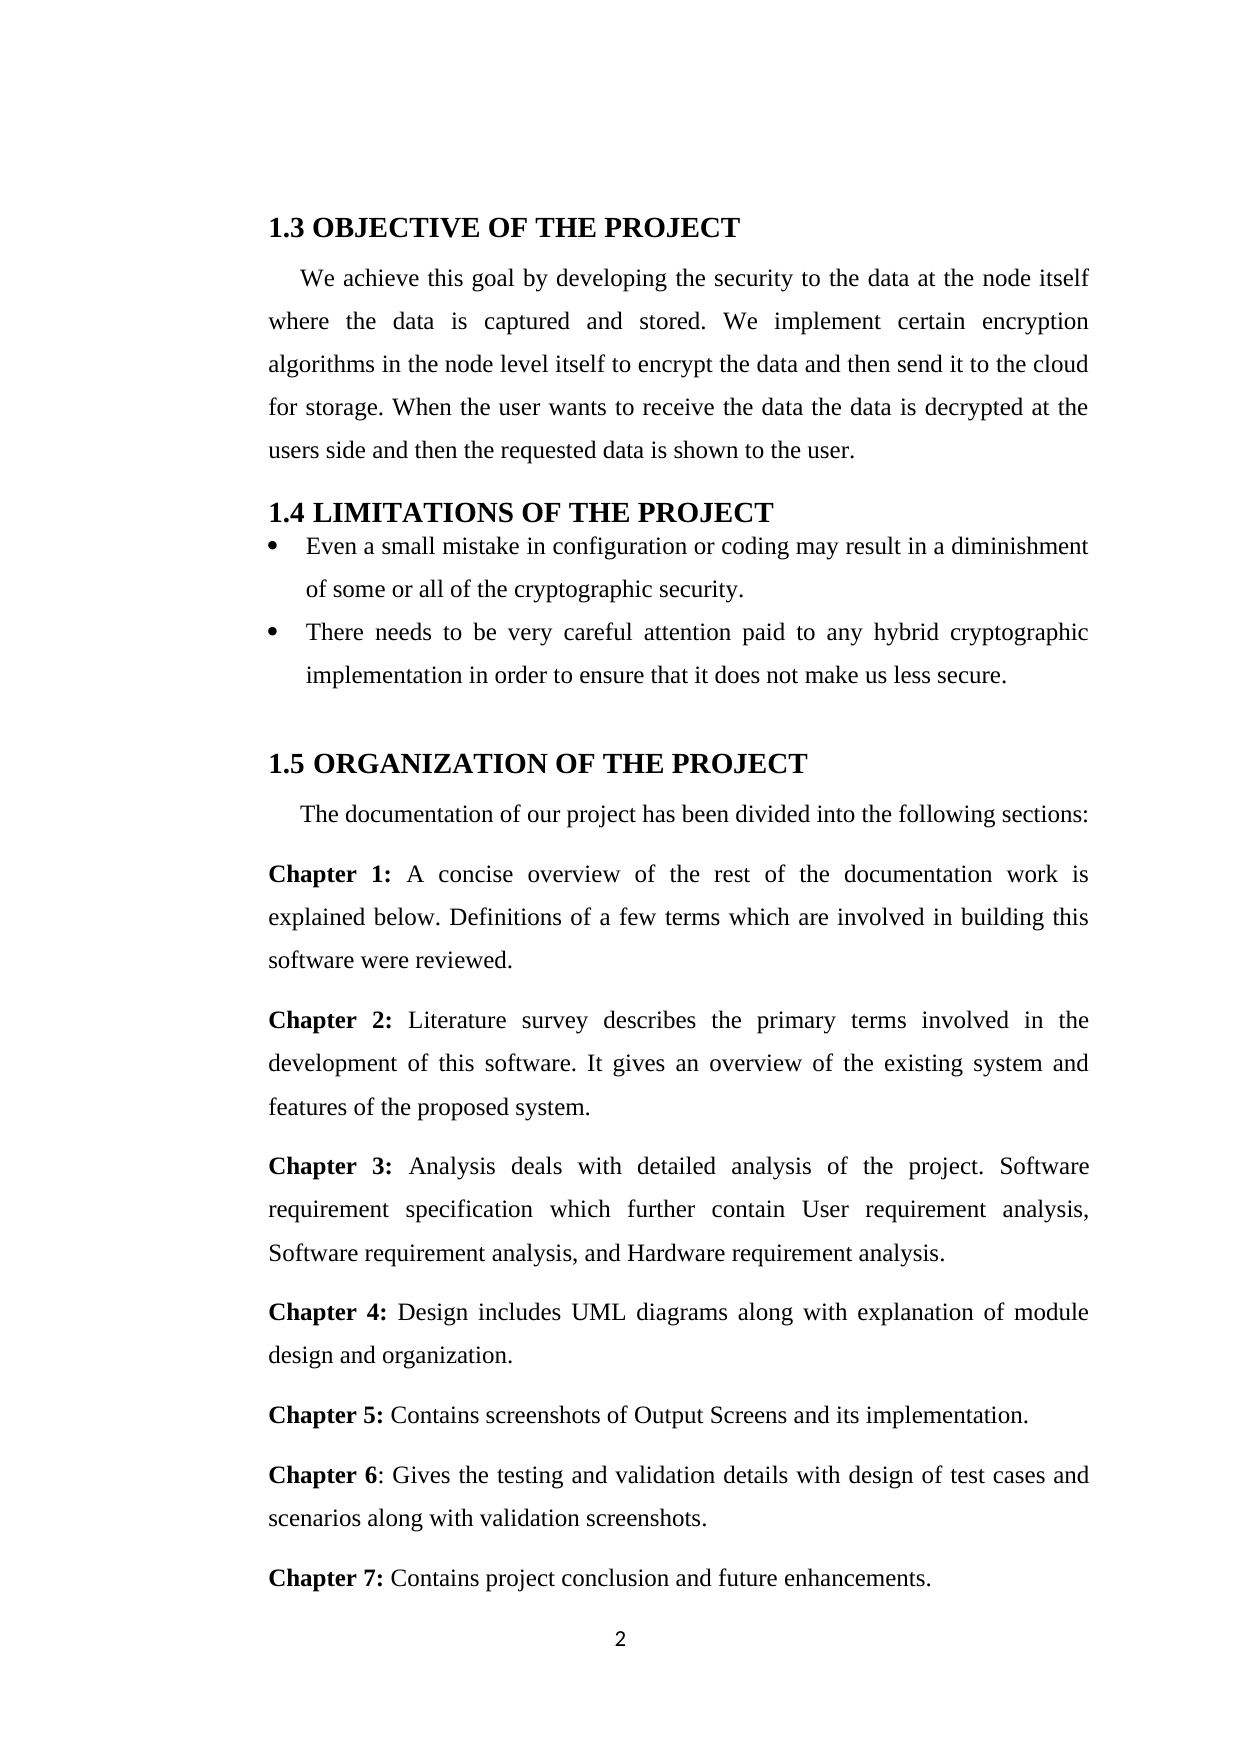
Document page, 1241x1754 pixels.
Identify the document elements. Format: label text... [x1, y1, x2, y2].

text Chapter 1: A concise overview of the rest of the documentation work is explained below. Definitions of a few terms which are involved in building this software were reviewed. [268, 859, 1090, 974]
list There needs to be very careful attention paid to any hybrid cryptographic implementation in order to ensure that it does not make us less secure. [268, 617, 1090, 689]
text Chapter 6: Gives the testing and validation details with design of test cases and scenarios along with validation screenshots. [268, 1460, 1090, 1532]
list ORGANIZATION OF THE PROJECT [268, 747, 1090, 780]
text Chapter 5: Contains screenshots of Output Screens and its implementation. [268, 1400, 1090, 1429]
text Chapter 4: Design includes UML diagrams along with explanation of module design and organization. [268, 1297, 1090, 1369]
text Chapter 3: Analysis deals with detailed analysis of the project. Software requirement specification which further contain User requirement analysis, Software requirement analysis, and Hardware requirement analysis. [268, 1151, 1090, 1266]
text Chapter 2: Literature survey describes the primary terms involved in the development of this software. It gives an overview of the existing system and features of the proposed system. [268, 1005, 1090, 1120]
text 1.3 OBJECTIVE OF THE PROJECT [268, 210, 1090, 243]
list Even a small mistake in configuration or coding may result in a diminishment of some or all of the cryptographic security. [268, 531, 1090, 603]
text Chapter 7: Contains project conclusion and future enhancements. [268, 1563, 1090, 1592]
list LIMITATIONS OF THE PROJECT [268, 495, 1090, 528]
text The documentation of our project has been divided into the following sections: [268, 799, 1090, 828]
text We achieve this goal by developing the security to the data at the node itself where the data is captured and stored. We implement certain encryption algorithms in the node level itself to encrypt the data and then send it to the cloud for storage. When the user wants to receive the data the data is decrypted at the users side and then the requested data is shown to the user. [268, 263, 1090, 464]
